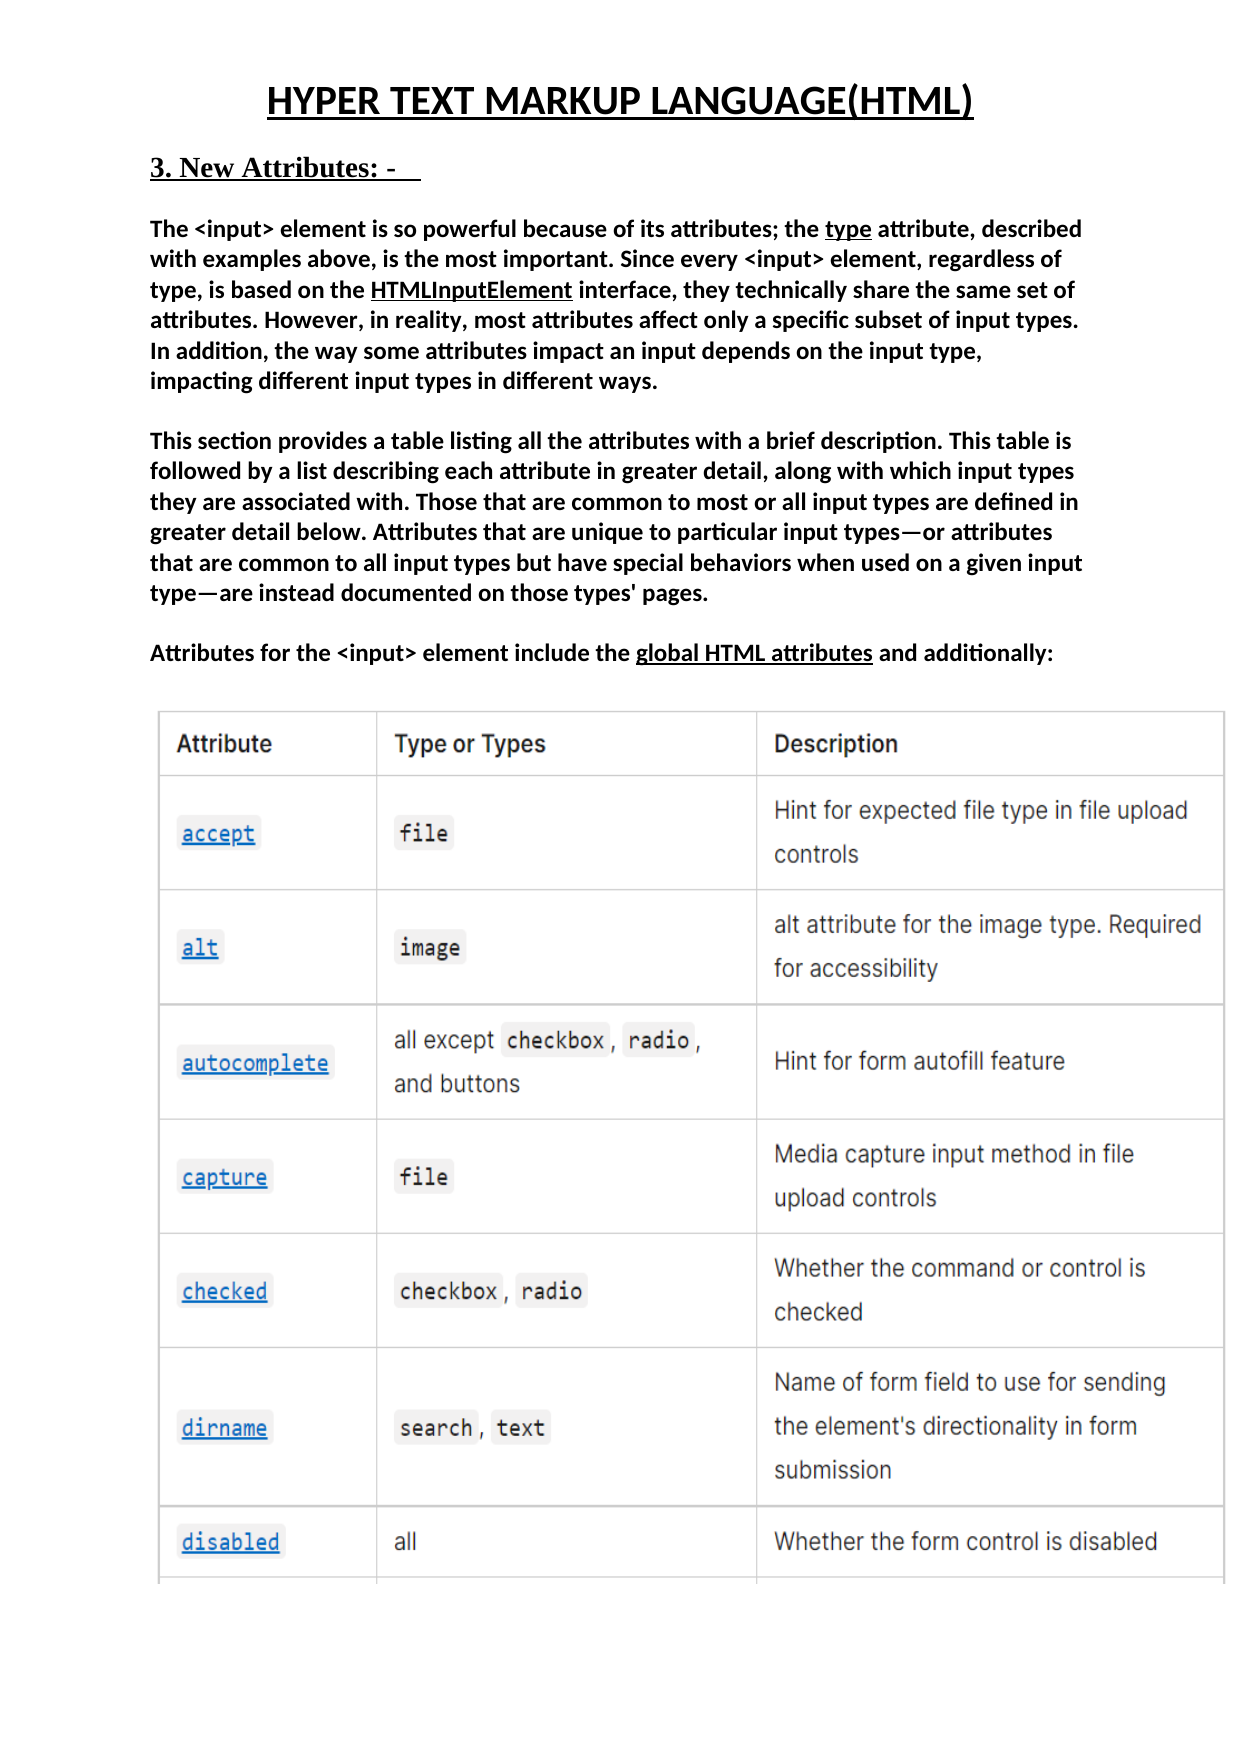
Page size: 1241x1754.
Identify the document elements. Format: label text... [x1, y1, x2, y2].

text Attributes for the <input> element include the global HTML attributes and additionally: [150, 637, 1090, 668]
text The <input> element is so powerful because of its attributes; the type attribute, described with examples above, is the most important. Since every <input> element, regardless of type, is based on the HTMLInputElement interface, they technically share the same set of attributes. However, in reality, most attributes affect only a specific subset of input types. In addition, the way some attributes impact an input depends on the input type, impacting different input types in different ways. [150, 213, 1090, 396]
picture [150, 697, 1232, 1584]
text This section provides a table listing all the attributes with a brief description. This table is followed by a list describing each attribute in greater detail, along with which input types they are associated with. Those that are common to most or all input types are defined in greater detail below. Attributes that are unique to particular input types—or attributes that are common to all input types but have special behaviors when used on a given input type—are instead documented on those types' pages. [150, 425, 1090, 608]
text 3. New Attributes: - [150, 150, 1090, 183]
